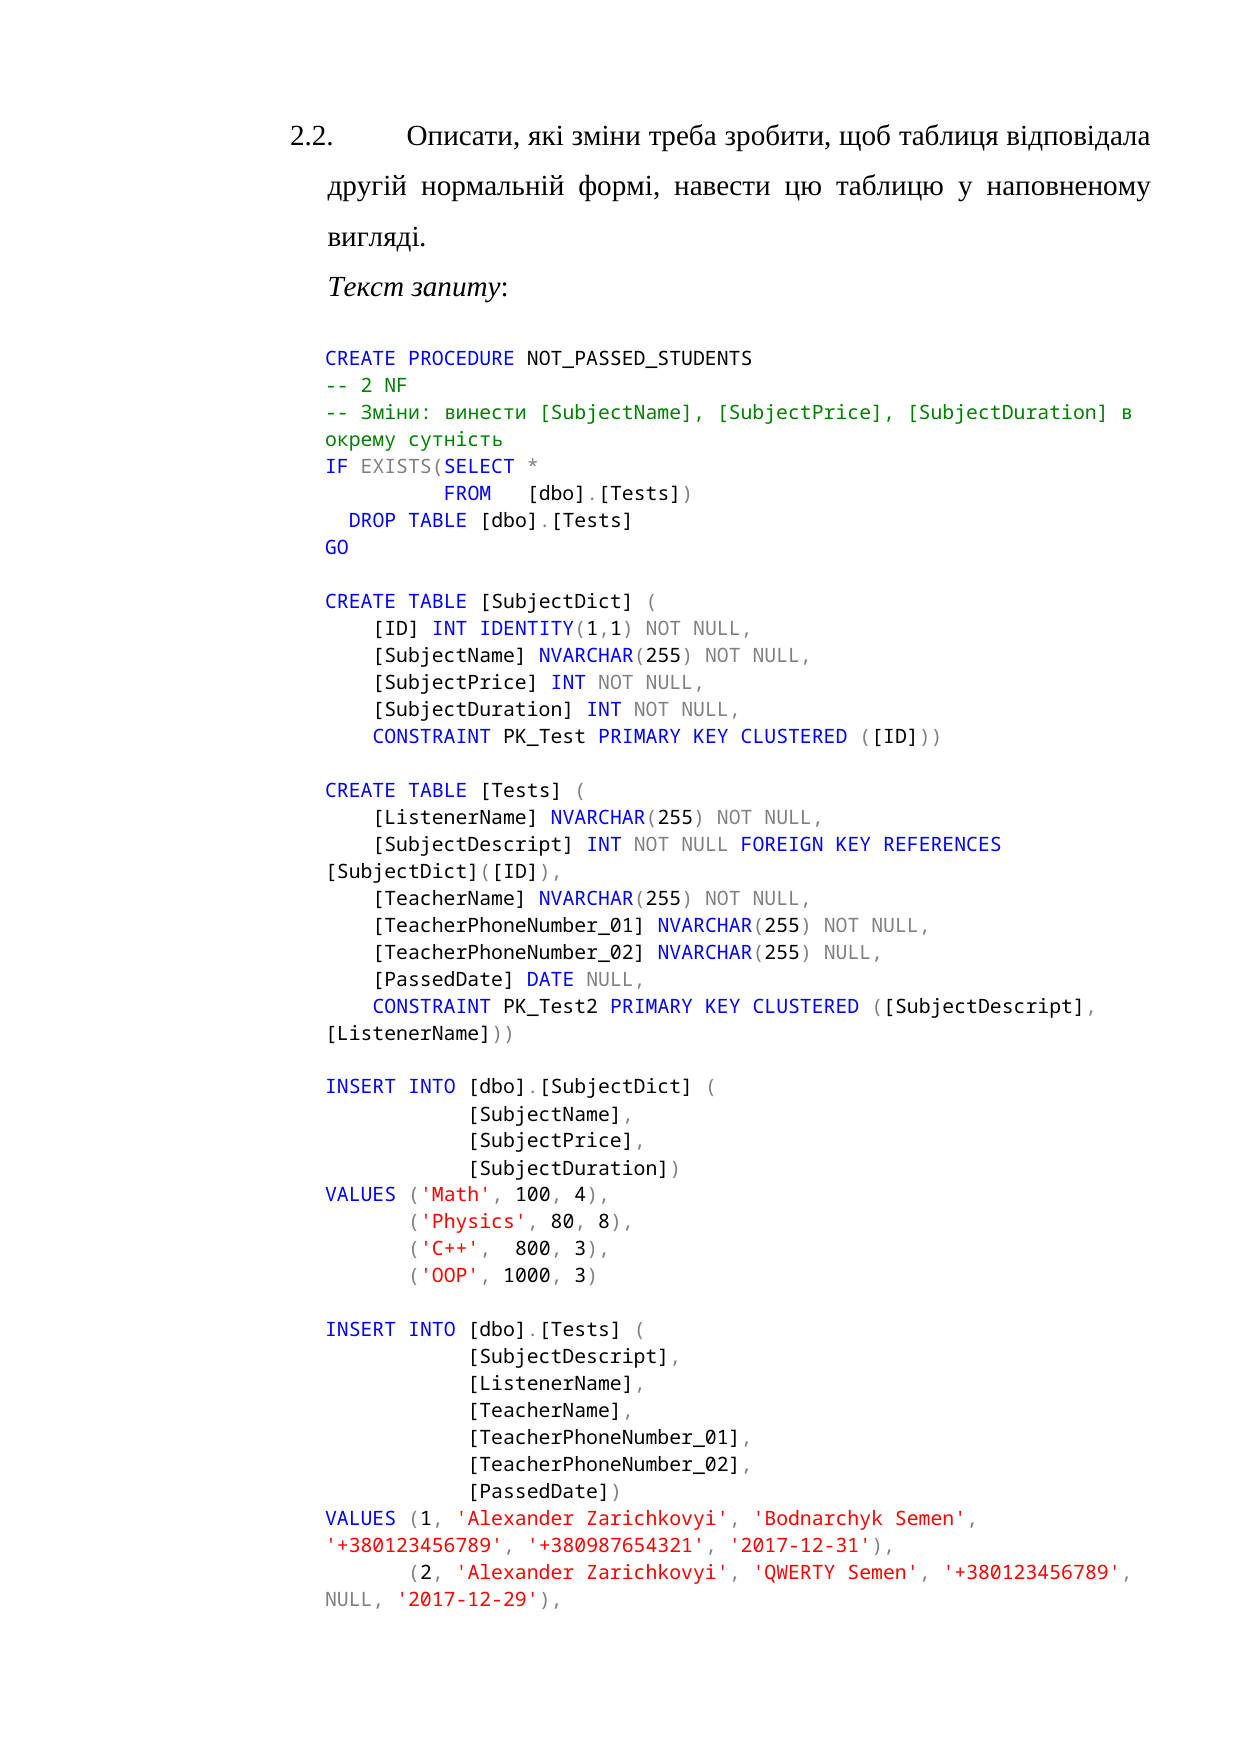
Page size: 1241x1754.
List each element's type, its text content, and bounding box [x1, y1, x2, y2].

text ('OOP', 1000, 3) [325, 1262, 1152, 1289]
list Текст запиту: [327, 269, 1152, 303]
text ('C++', 800, 3), [325, 1235, 1152, 1262]
text IF EXISTS(SELECT * [325, 452, 1152, 479]
text [SubjectName] NVARCHAR(255) NOT NULL, [325, 641, 1152, 668]
text CREATE TABLE [SubjectDict] ( [325, 587, 1152, 614]
text [SubjectDuration]) [325, 1154, 1152, 1181]
text [TeacherPhoneNumber_02] NVARCHAR(255) NULL, [325, 938, 1152, 965]
text VALUES ('Math', 100, 4), [325, 1181, 1152, 1208]
text (2, 'Alexander Zarichkovyi', 'QWERTY Semen', '+380123456789', NULL, '2017-12-29'), [325, 1558, 1152, 1612]
text -- Зміни: винести [SubjectName], [SubjectPrice], [SubjectDuration] в окрему сутність [325, 398, 1152, 452]
text [TeacherPhoneNumber_01] NVARCHAR(255) NOT NULL, [325, 911, 1152, 938]
text [ListenerName], [325, 1369, 1152, 1397]
text [TeacherPhoneNumber_02], [325, 1451, 1152, 1477]
text [ID] INT IDENTITY(1,1) NOT NULL, [325, 614, 1152, 641]
text GO [325, 533, 1152, 560]
text CREATE PROCEDURE NOT_PASSED_STUDENTS [325, 344, 1152, 371]
text [PassedDate]) [325, 1477, 1152, 1504]
text [SubjectName], [325, 1100, 1152, 1127]
text [SubjectDescript] INT NOT NULL FOREIGN KEY REFERENCES [SubjectDict]([ID]), [325, 830, 1152, 884]
text [PassedDate] DATE NULL, [325, 965, 1152, 992]
list Описати, які зміни треба зробити, щоб таблиця відповідала другій нормальній формі, навести цю таблицю у наповненому вигляді. [290, 118, 1152, 252]
text -- 2 NF [325, 371, 1152, 398]
text [TeacherName], [325, 1397, 1152, 1423]
text INSERT INTO [dbo].[SubjectDict] ( [325, 1073, 1152, 1100]
text [SubjectPrice] INT NOT NULL, [325, 668, 1152, 695]
text [ListenerName] NVARCHAR(255) NOT NULL, [325, 803, 1152, 830]
text [TeacherPhoneNumber_01], [325, 1423, 1152, 1451]
text FROM [dbo].[Tests]) [325, 479, 1152, 506]
text DROP TABLE [dbo].[Tests] [325, 506, 1152, 533]
text [SubjectDescript], [325, 1343, 1152, 1369]
text ('Physics', 80, 8), [325, 1208, 1152, 1235]
text CREATE TABLE [Tests] ( [325, 776, 1152, 803]
text [SubjectPrice], [325, 1127, 1152, 1154]
text CONSTRAINT PK_Test2 PRIMARY KEY CLUSTERED ([SubjectDescript], [ListenerName])) [325, 992, 1152, 1046]
text [TeacherName] NVARCHAR(255) NOT NULL, [325, 884, 1152, 911]
text VALUES (1, 'Alexander Zarichkovyi', 'Bodnarchyk Semen', '+380123456789', '+380987654321', '2017-12-31'), [325, 1504, 1152, 1558]
text [SubjectDuration] INT NOT NULL, [325, 695, 1152, 722]
text CONSTRAINT PK_Test PRIMARY KEY CLUSTERED ([ID])) [325, 722, 1152, 749]
text INSERT INTO [dbo].[Tests] ( [325, 1316, 1152, 1343]
